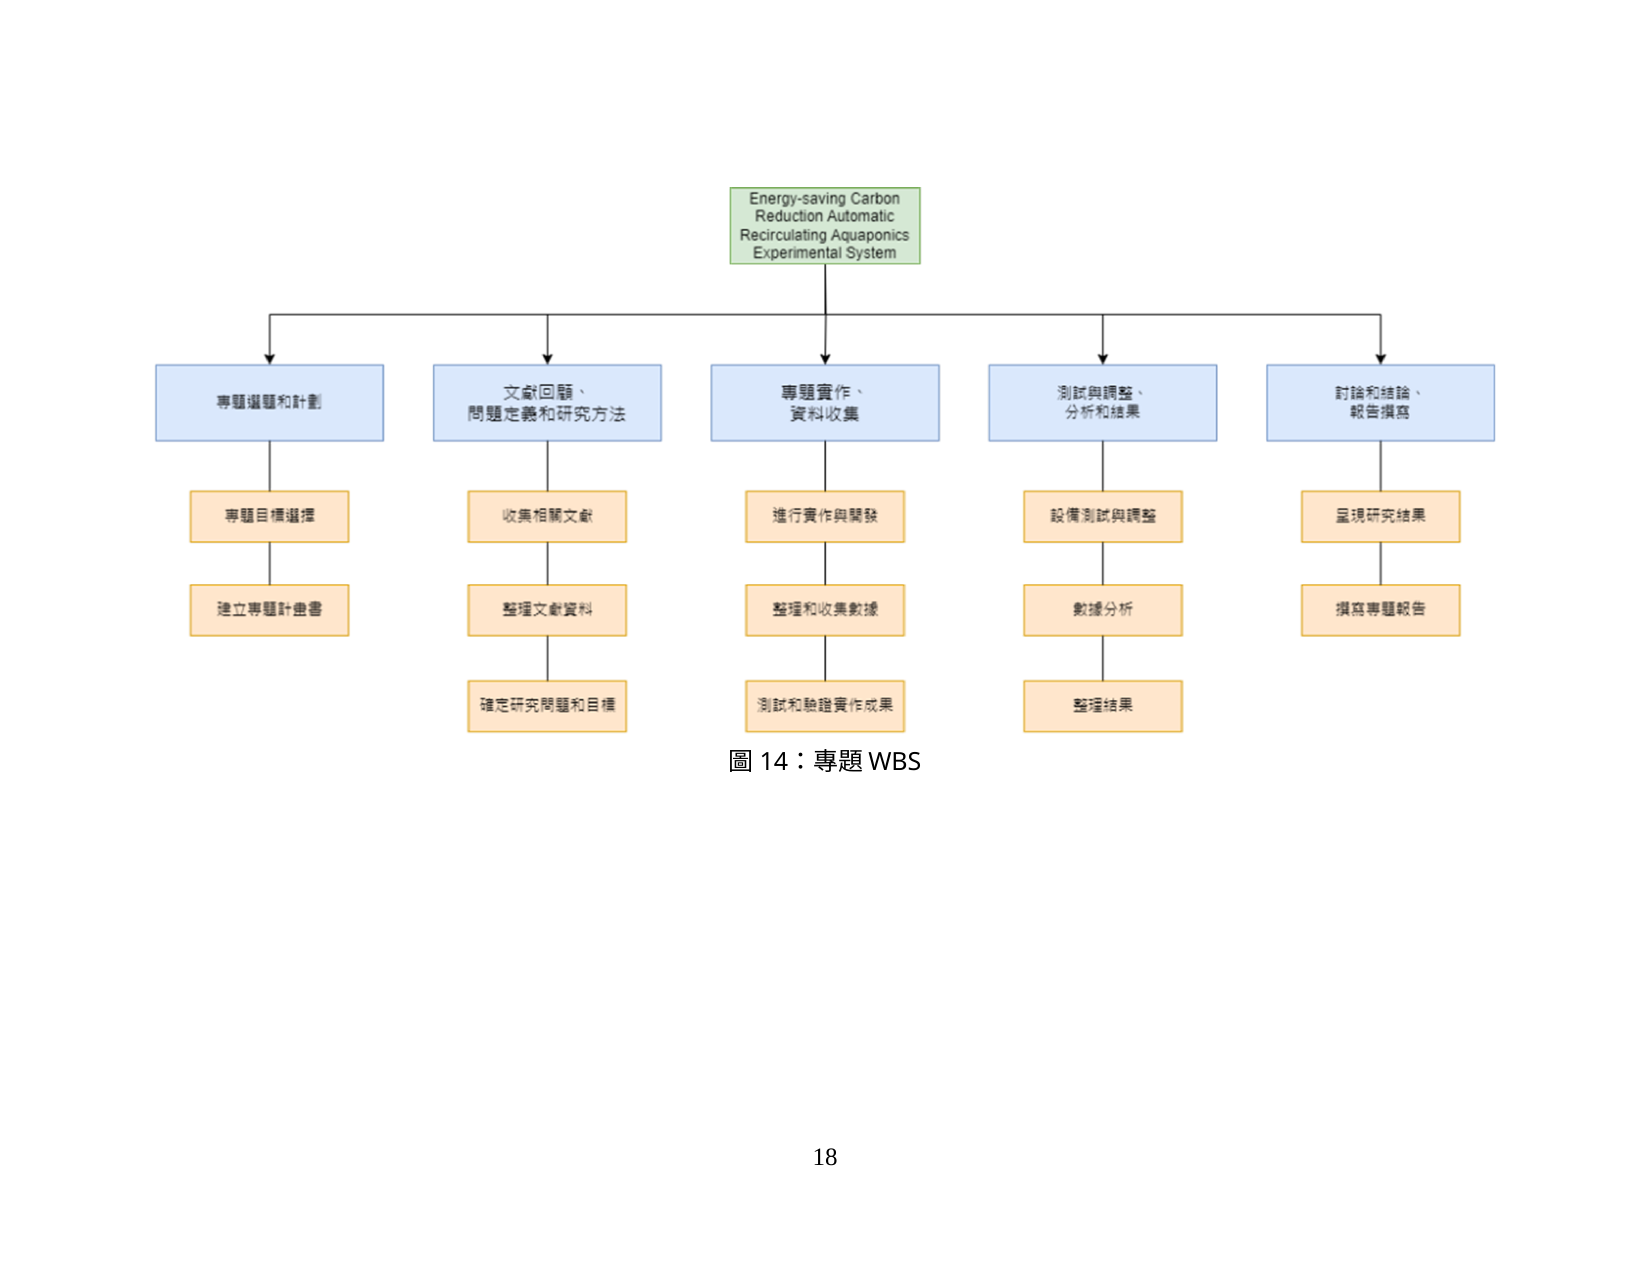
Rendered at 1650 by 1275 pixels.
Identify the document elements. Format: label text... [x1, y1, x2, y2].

picture [150, 187, 1500, 742]
text 圖 14：專題WBS [150, 742, 1500, 777]
